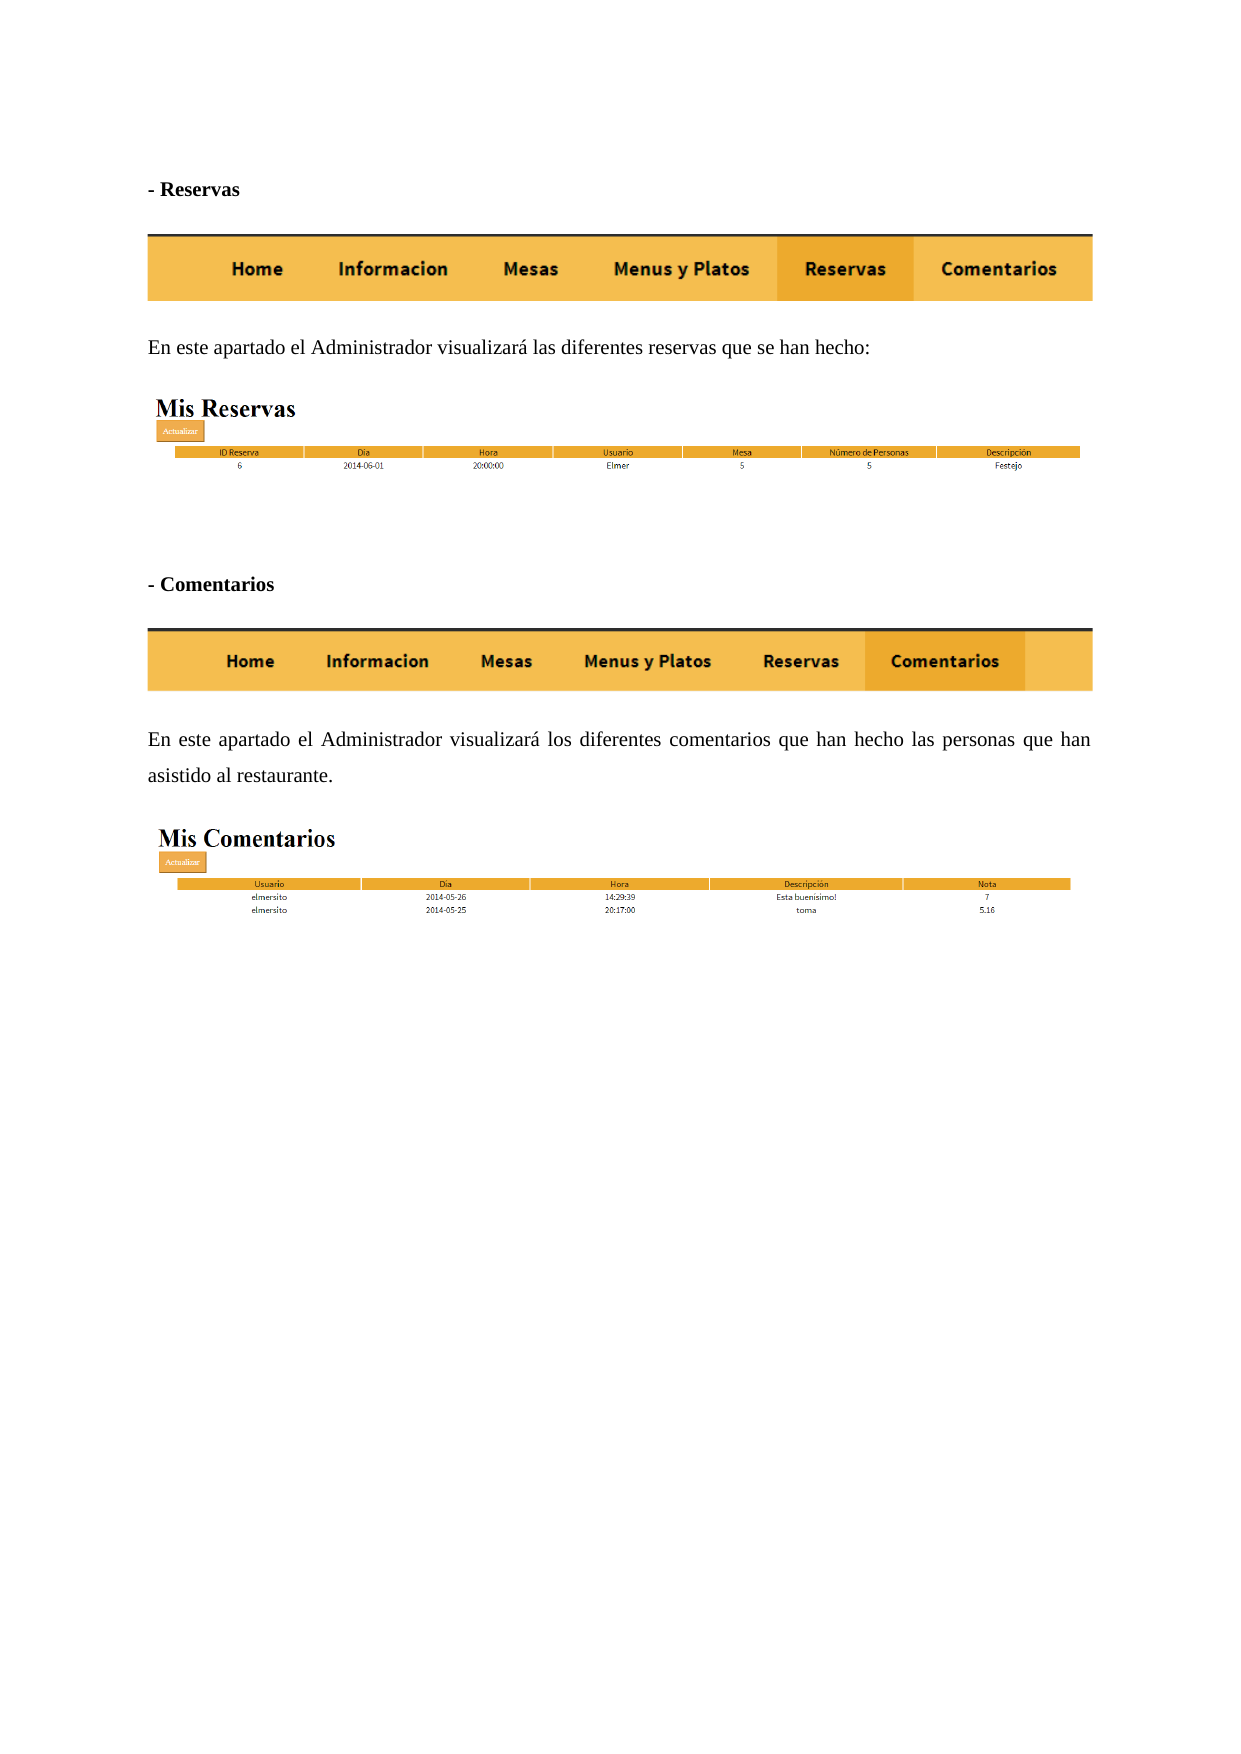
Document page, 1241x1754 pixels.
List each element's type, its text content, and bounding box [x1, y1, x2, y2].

picture [147, 628, 1093, 692]
text - Reservas [148, 177, 1092, 201]
picture [147, 234, 1093, 301]
picture [147, 819, 1093, 927]
text - Comentarios [148, 572, 1092, 596]
text En este apartado el Administrador visualizará los diferentes comentarios que han hecho las personas que han asistido al restaurante. [148, 726, 1092, 787]
picture [147, 392, 1093, 480]
text En este apartado el Administrador visualizará las diferentes reservas que se han hecho: [148, 335, 1092, 359]
